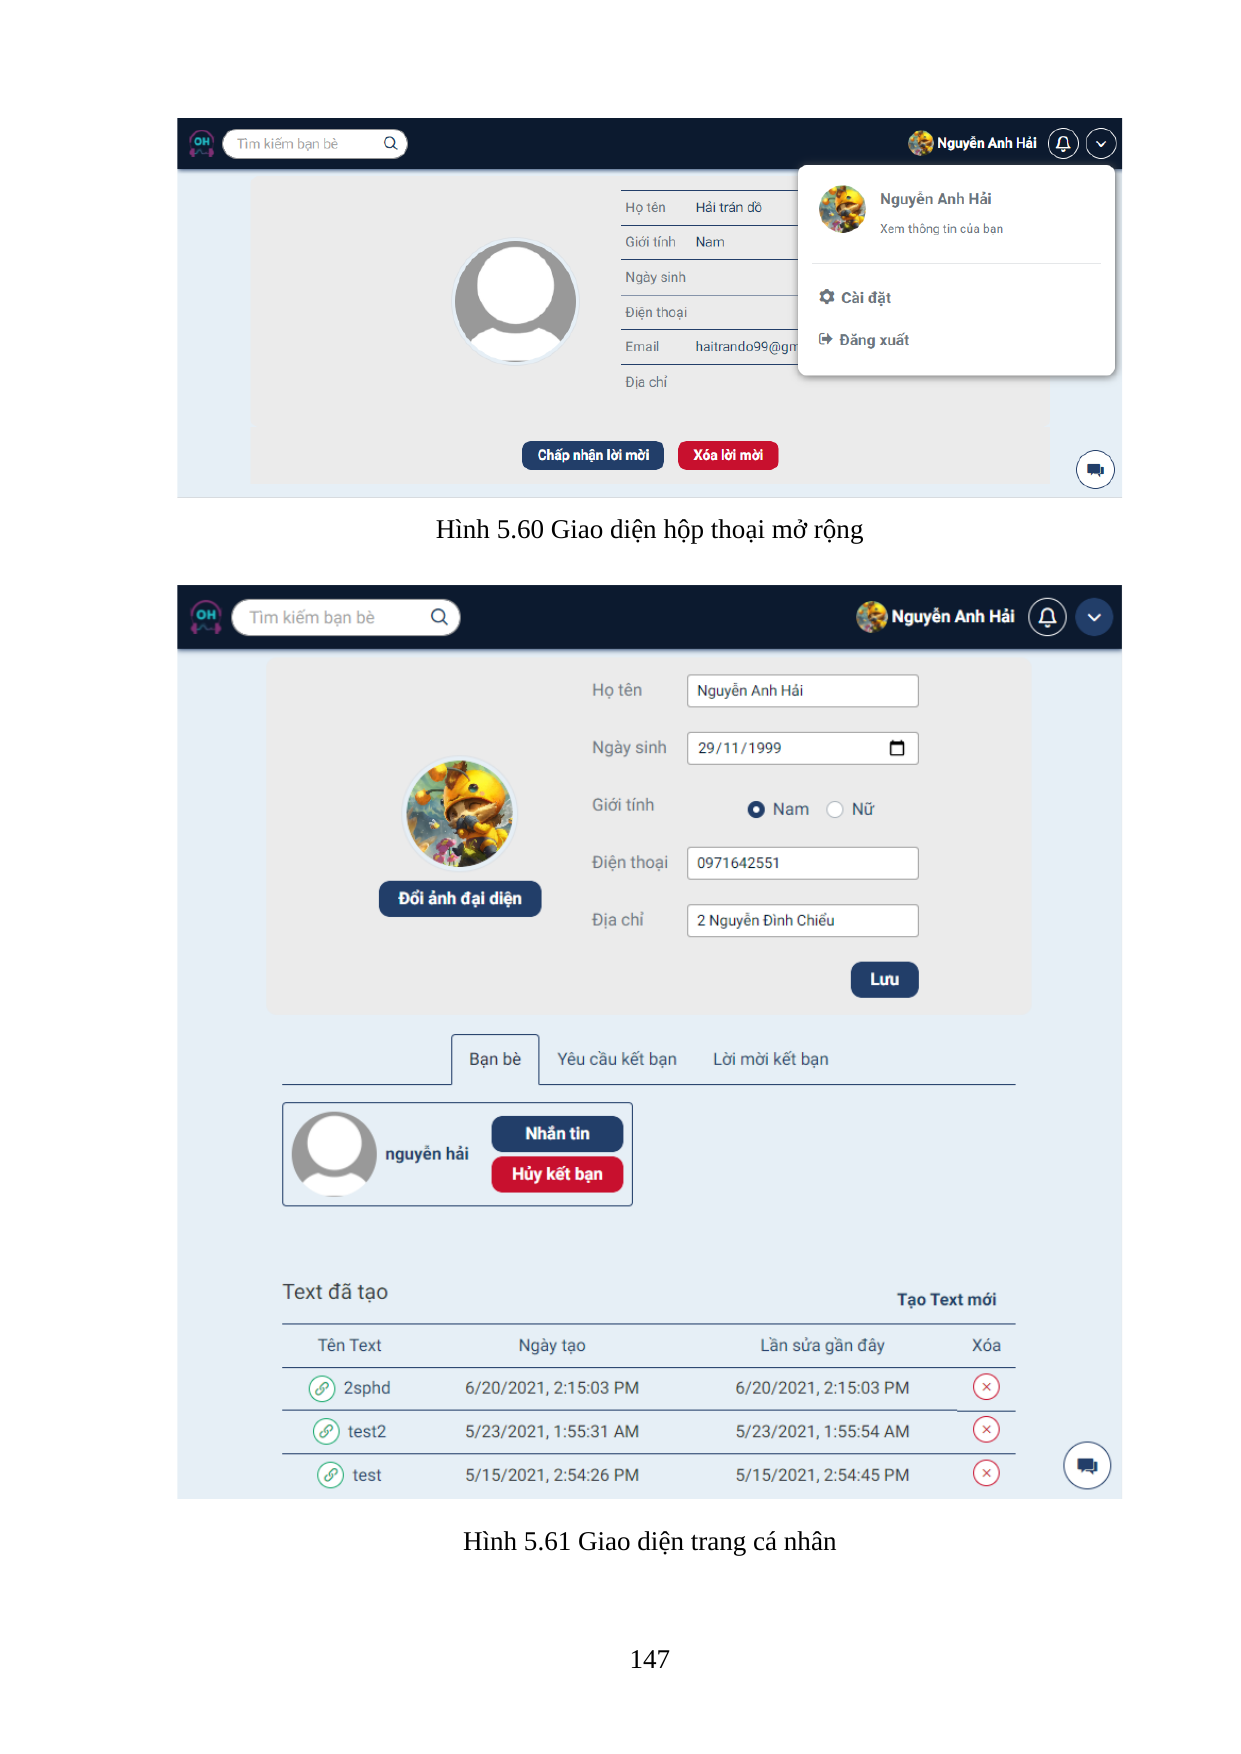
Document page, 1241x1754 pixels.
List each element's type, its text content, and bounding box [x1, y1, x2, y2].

picture [177, 585, 1123, 1499]
picture [177, 118, 1123, 498]
